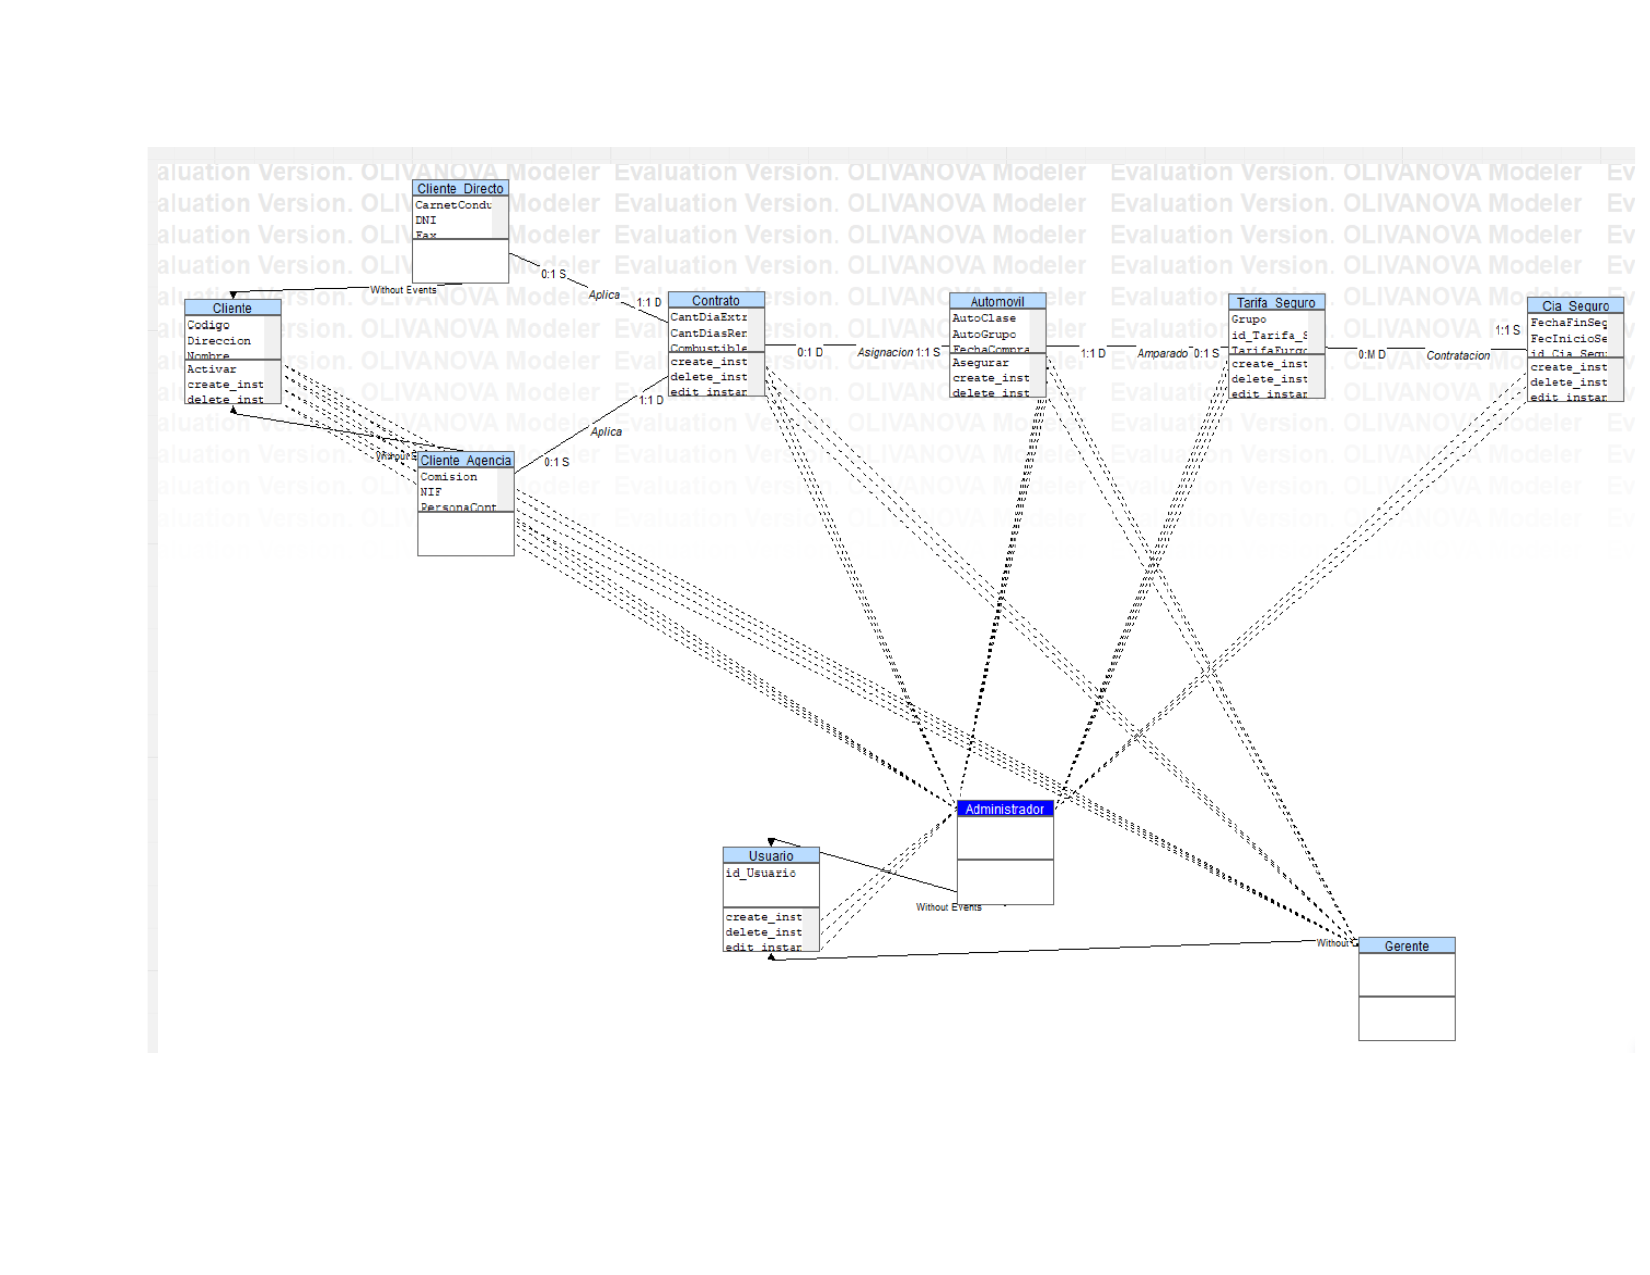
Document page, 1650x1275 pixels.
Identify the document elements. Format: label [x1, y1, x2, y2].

picture [147, 147, 1636, 1053]
